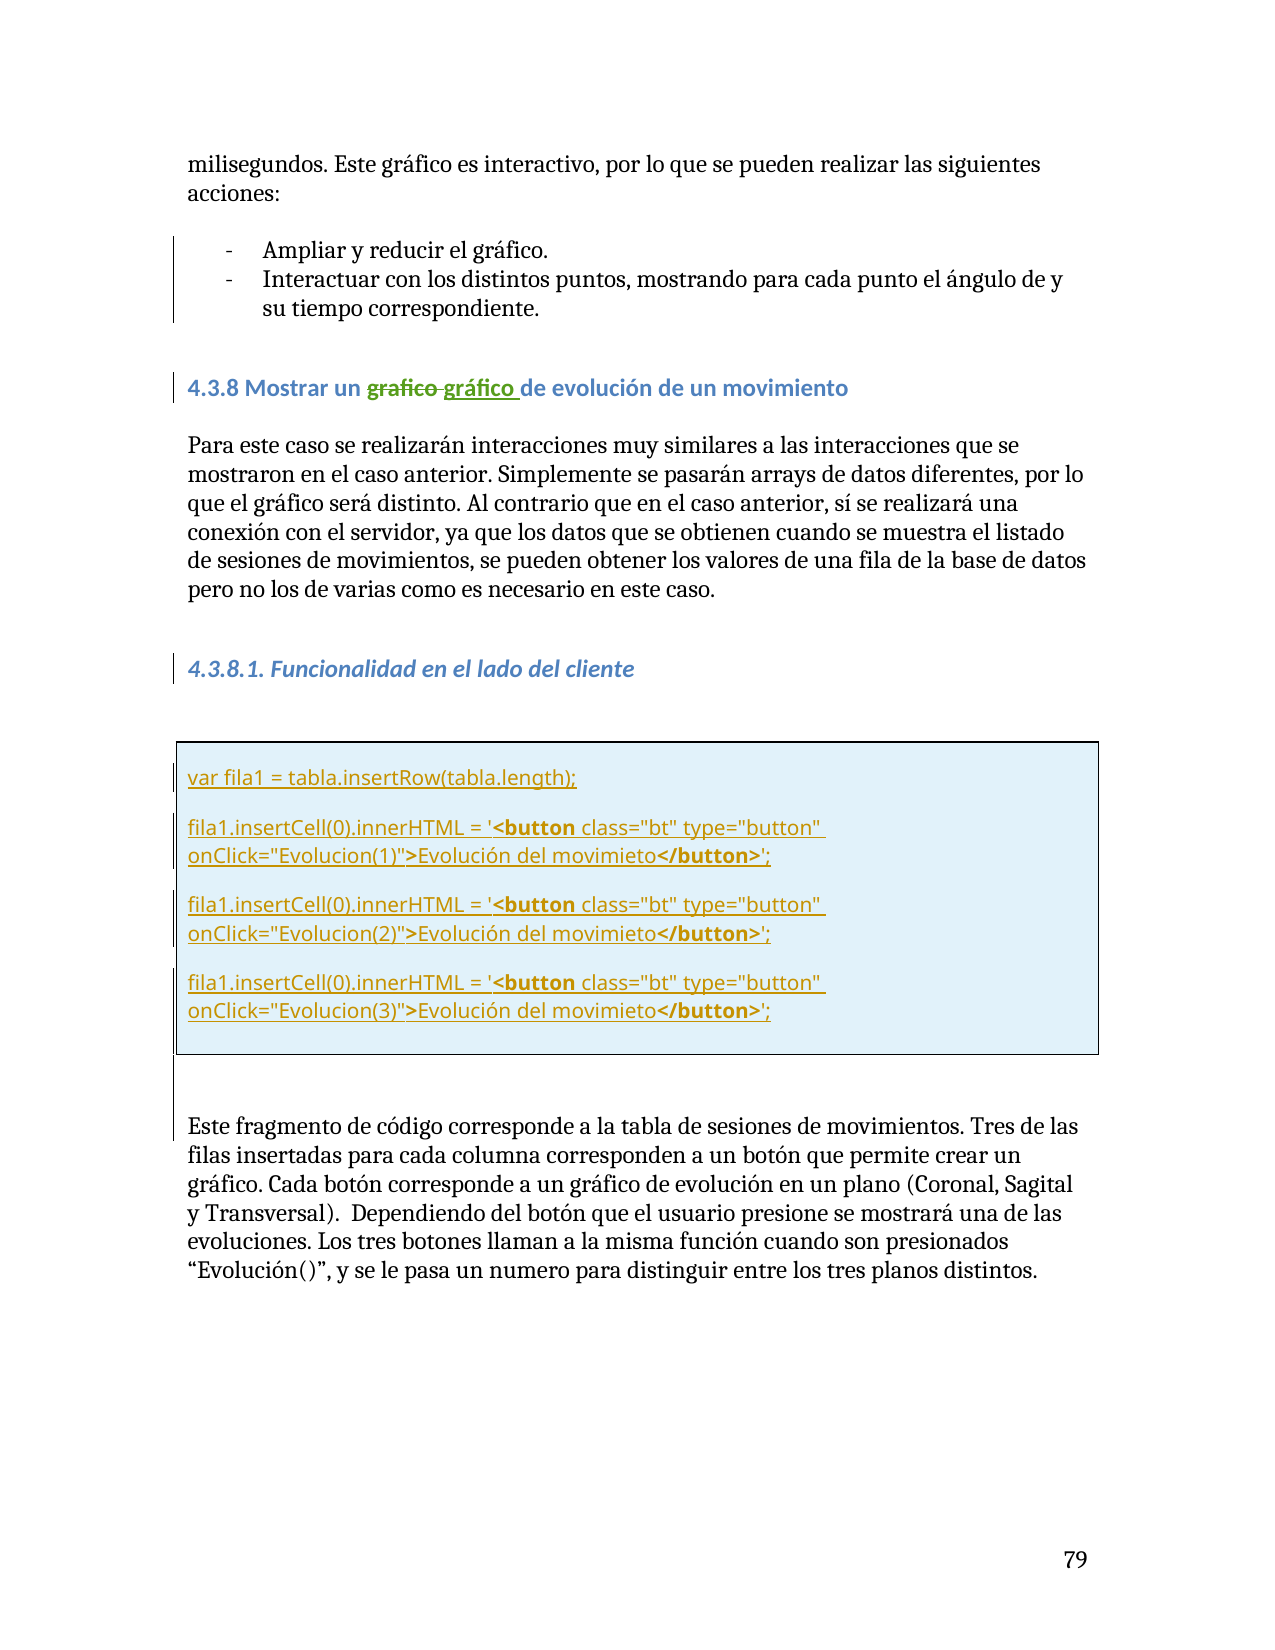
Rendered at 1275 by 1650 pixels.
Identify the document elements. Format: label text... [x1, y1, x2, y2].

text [187, 150, 1087, 207]
list Interactuar con los distintos puntos, mostrando para cada punto el ángulo de y su tiempo correspondiente. [225, 265, 1087, 322]
subtitle 4.3.8.1. Funcionalidad en el lado del cliente [187, 653, 1087, 684]
list Ampliar y reducir el gráfico. [225, 236, 1087, 265]
text Este fragmento de código corresponde a la tabla de sesiones de movimientos. Tres de las filas insertadas para cada columna corresponden a un botón que permite crear un gráfico. Cada botón corresponde a un gráfico de evolución en un plano (Coronal, Sagital y Transversal). Dependiendo del botón que el usuario presione se mostrará una de las evoluciones. Los tres botones llaman a la misma función cuando son presionados “Evolución()”, y se le pasa un numero para distinguir entre los tres planos distintos. [187, 1112, 1087, 1285]
subtitle 4.3.8 Mostrar un de evolución de un movimiento [187, 372, 1087, 403]
text Para este caso se realizarán interacciones muy similares a las interacciones que se mostraron en el caso anterior. Simplemente se pasarán arrays de datos diferentes, por lo que el gráfico será distinto. Al contrario que en el caso anterior, sí se realizará una conexión con el servidor, ya que los datos que se obtienen cuando se muestra el listado de sesiones de movimientos, se pueden obtener los valores de una fila de la base de datos pero no los de varias como es necesario en este caso. [187, 431, 1087, 604]
